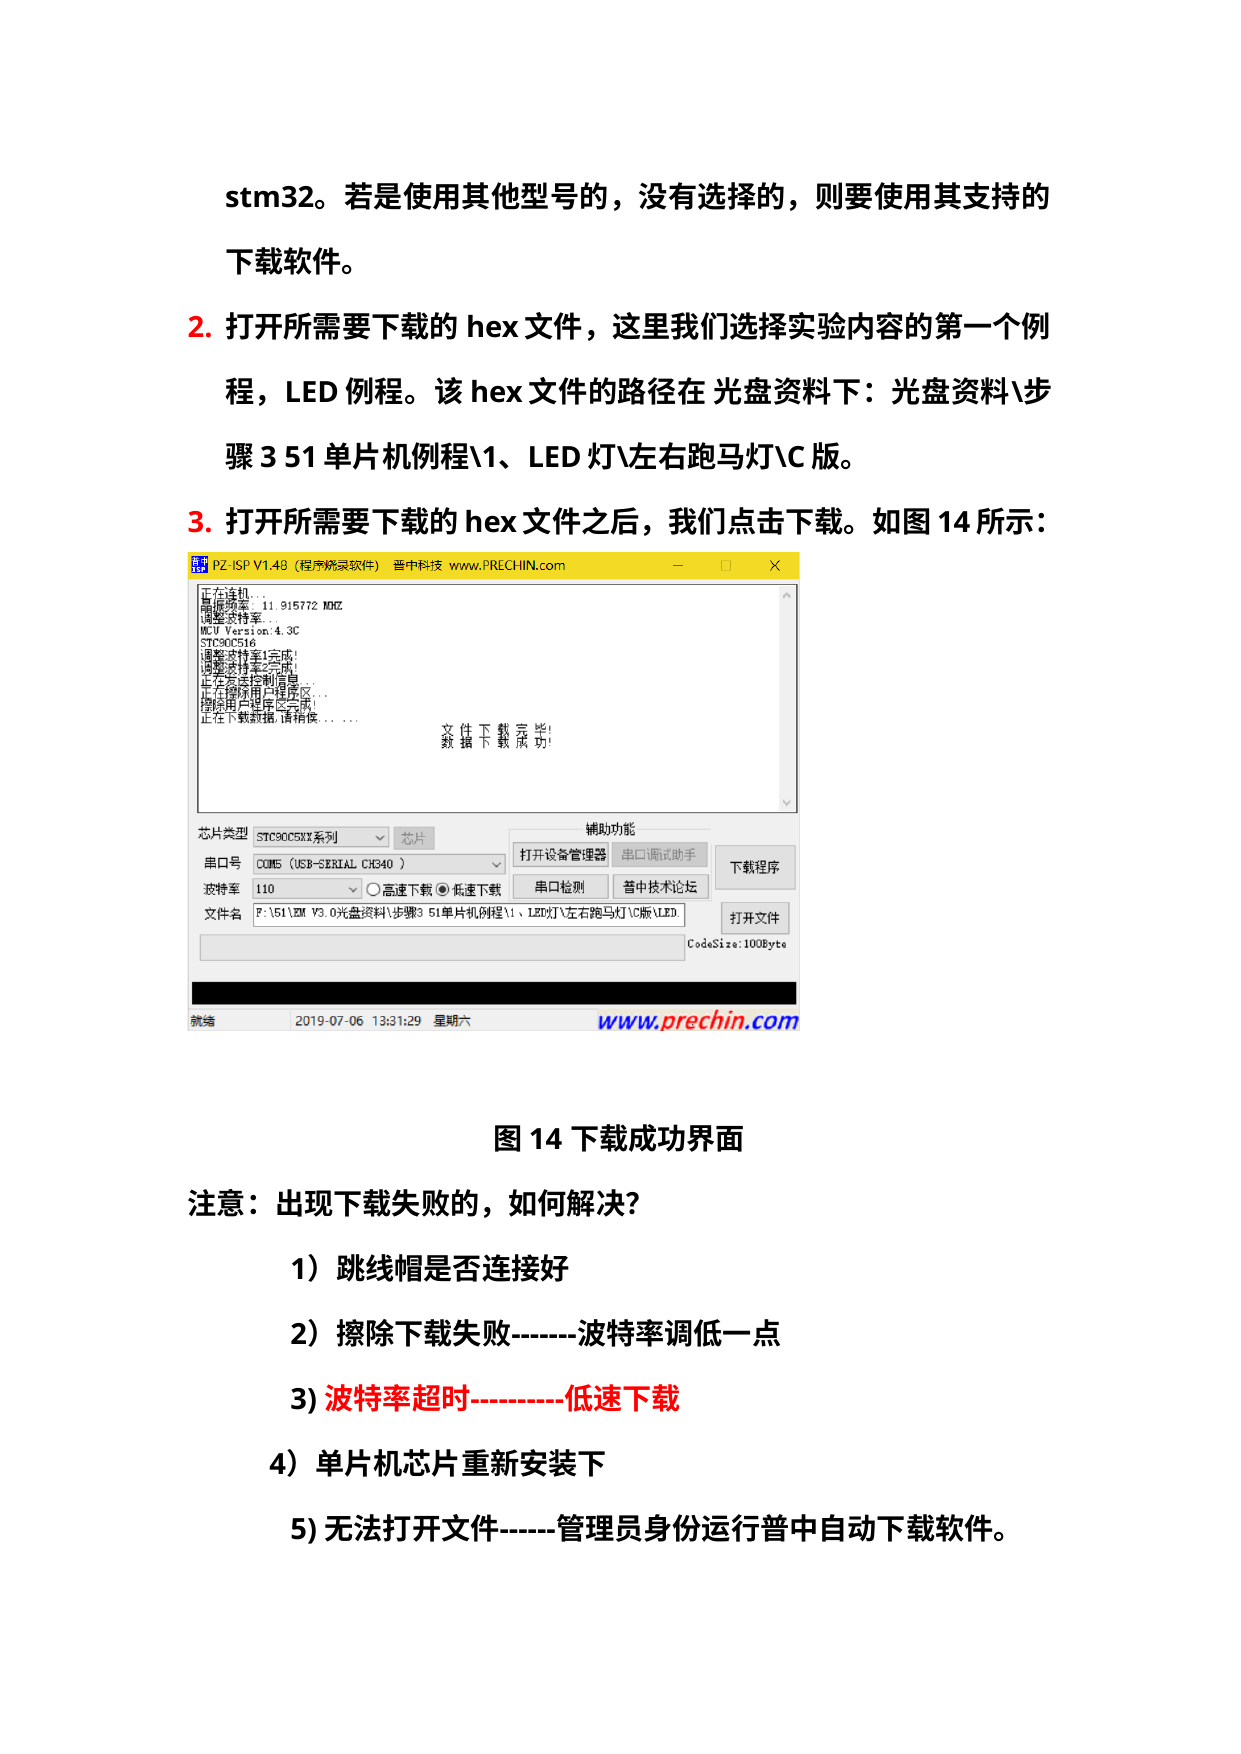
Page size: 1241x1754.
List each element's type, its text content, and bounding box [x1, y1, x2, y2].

text 3) 波特率超时----------低速下载 [187, 1364, 1053, 1429]
text 4）单片机芯片重新安装下 [187, 1429, 1053, 1494]
picture [187, 552, 800, 1031]
list 打开所需要下载的hex文件，这里我们选择实验内容的第一个例程，LED例程。该hex文件的路径在 光盘资料下：光盘资料\步骤3 51单片机例程\1、LED灯\左右跑马灯\C版。 [187, 292, 1053, 487]
text 1）跳线帽是否连接好 [187, 1234, 1053, 1299]
text 图14 下载成功界面 [187, 1104, 1053, 1169]
text 5) 无法打开文件------管理员身份运行普中自动下载软件。 [187, 1494, 1053, 1559]
text 注意：出现下载失败的，如何解决？ [187, 1169, 1053, 1234]
text 2）擦除下载失败-------波特率调低一点 [187, 1299, 1053, 1364]
list 打开所需要下载的hex文件之后，我们点击下载。如图14所示： [187, 487, 1053, 552]
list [187, 162, 1053, 292]
